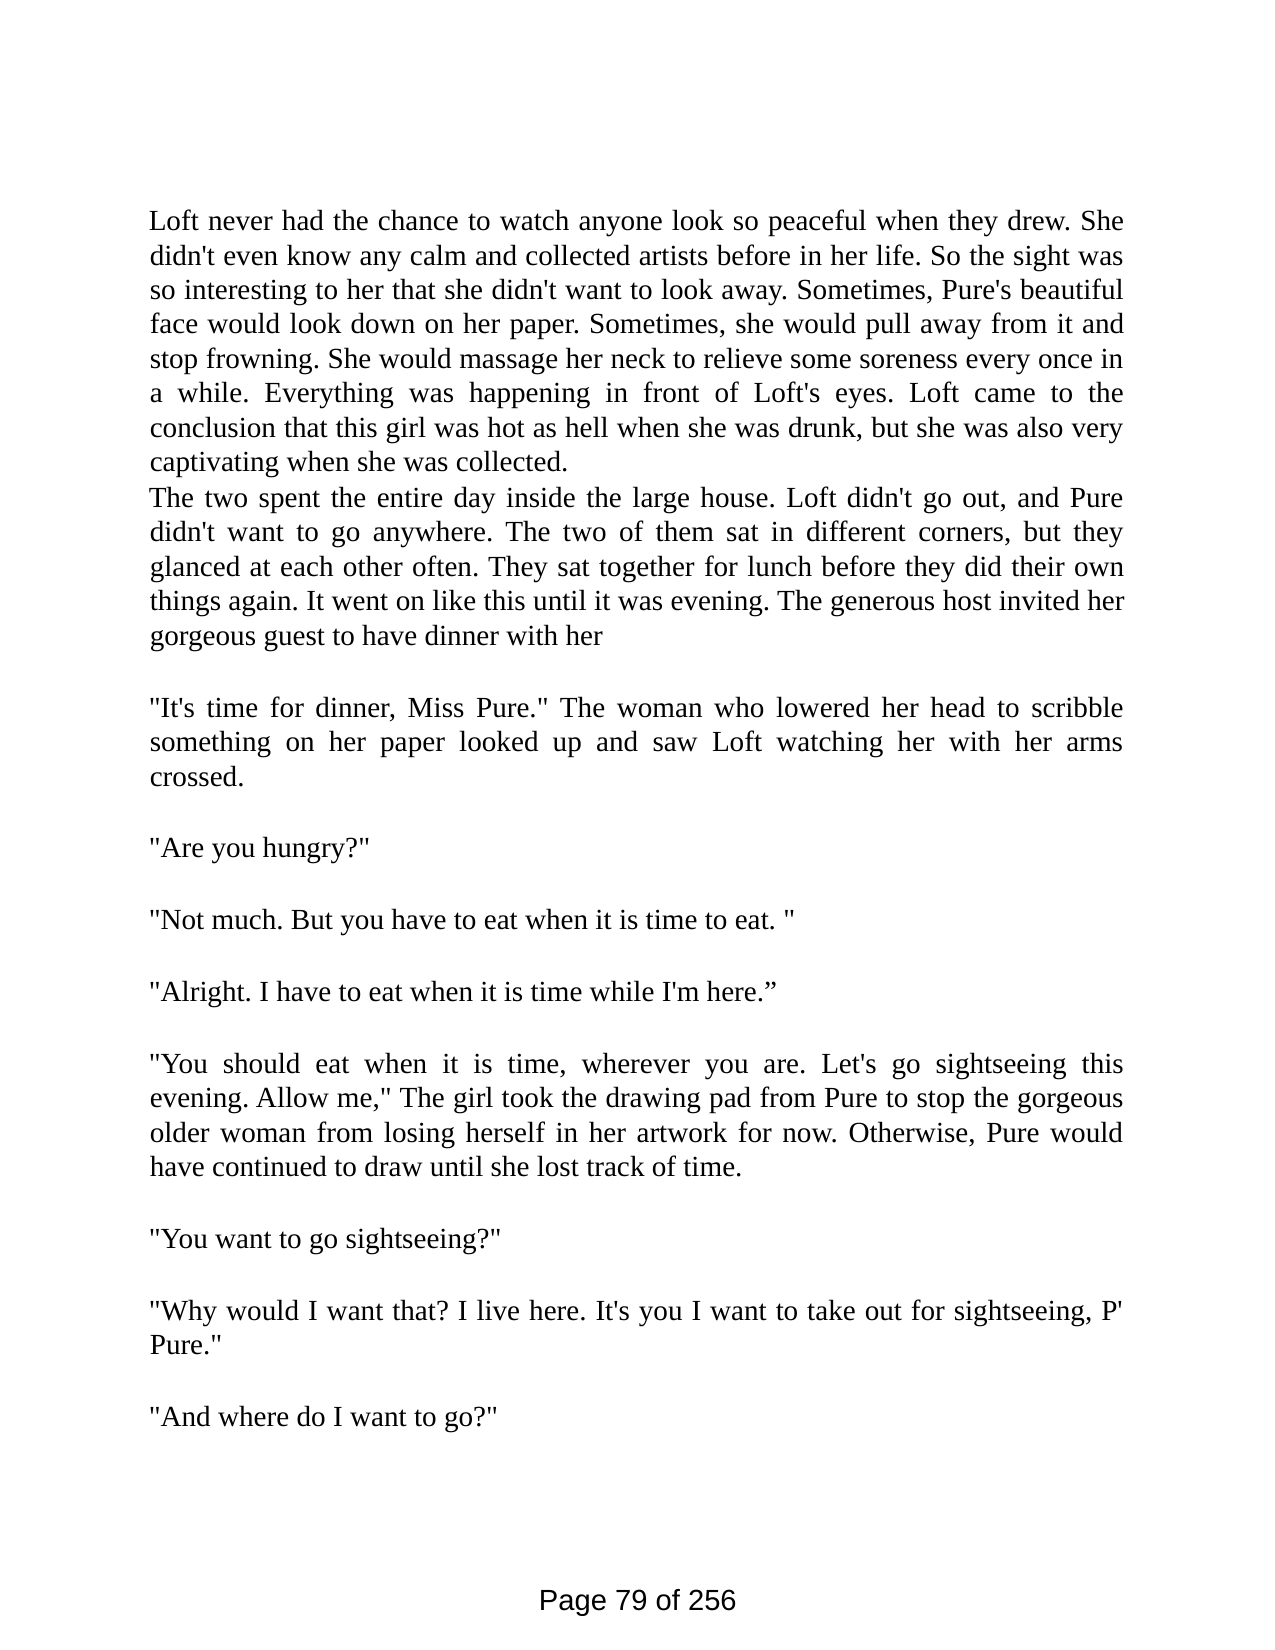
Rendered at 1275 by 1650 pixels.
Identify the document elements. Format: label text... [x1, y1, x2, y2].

text Loft never had the chance to watch anyone look so peaceful when they drew. She didn't even know any calm and collected artists before in her life. So the sight was so interesting to her that she didn't want to look away. Sometimes, Pure's beautiful face would look down on her paper. Sometimes, she would pull away from it and stop frowning. She would massage her neck to relieve some soreness every once in a while. Everything was happening in front of Loft's eyes. Loft came to the conclusion that this girl was hot as hell when she was drunk, but she was also very captivating when she was collected. [148, 203, 1125, 478]
text "Are you hungry?" [148, 831, 1125, 864]
text "You want to go sightseeing?" [148, 1221, 1125, 1254]
text "Alright. I have to eat when it is time while I'm here.” [148, 974, 1125, 1008]
text "Why would I want that? I live here. It's you I want to take out for sightseeing, P' Pure." [148, 1293, 1125, 1361]
text "It's time for dinner, Miss Pure." The woman who lowered her head to scribble something on her paper looked up and saw Loft watching her with her arms crossed. [148, 690, 1125, 792]
text The two spent the entire day inside the large house. Loft didn't go out, and Pure didn't want to go anywhere. The two of them sat in different corners, but they glanced at each other often. They sat together for lunch before they did their own things again. It went on like this until it was evening. The generous host invited her gorgeous guest to have dinner with her [148, 480, 1125, 652]
text "Not much. But you have to eat when it is time to eat. " [148, 902, 1125, 936]
text "And where do I want to go?" [148, 1399, 1125, 1433]
text "You should eat when it is time, wherever you are. Let's go sightseeing this evening. Allow me," The girl took the drawing pad from Pure to stop the gorgeous older woman from losing herself in her artwork for now. Otherwise, Pure would have continued to draw until she lost track of time. [148, 1046, 1125, 1183]
